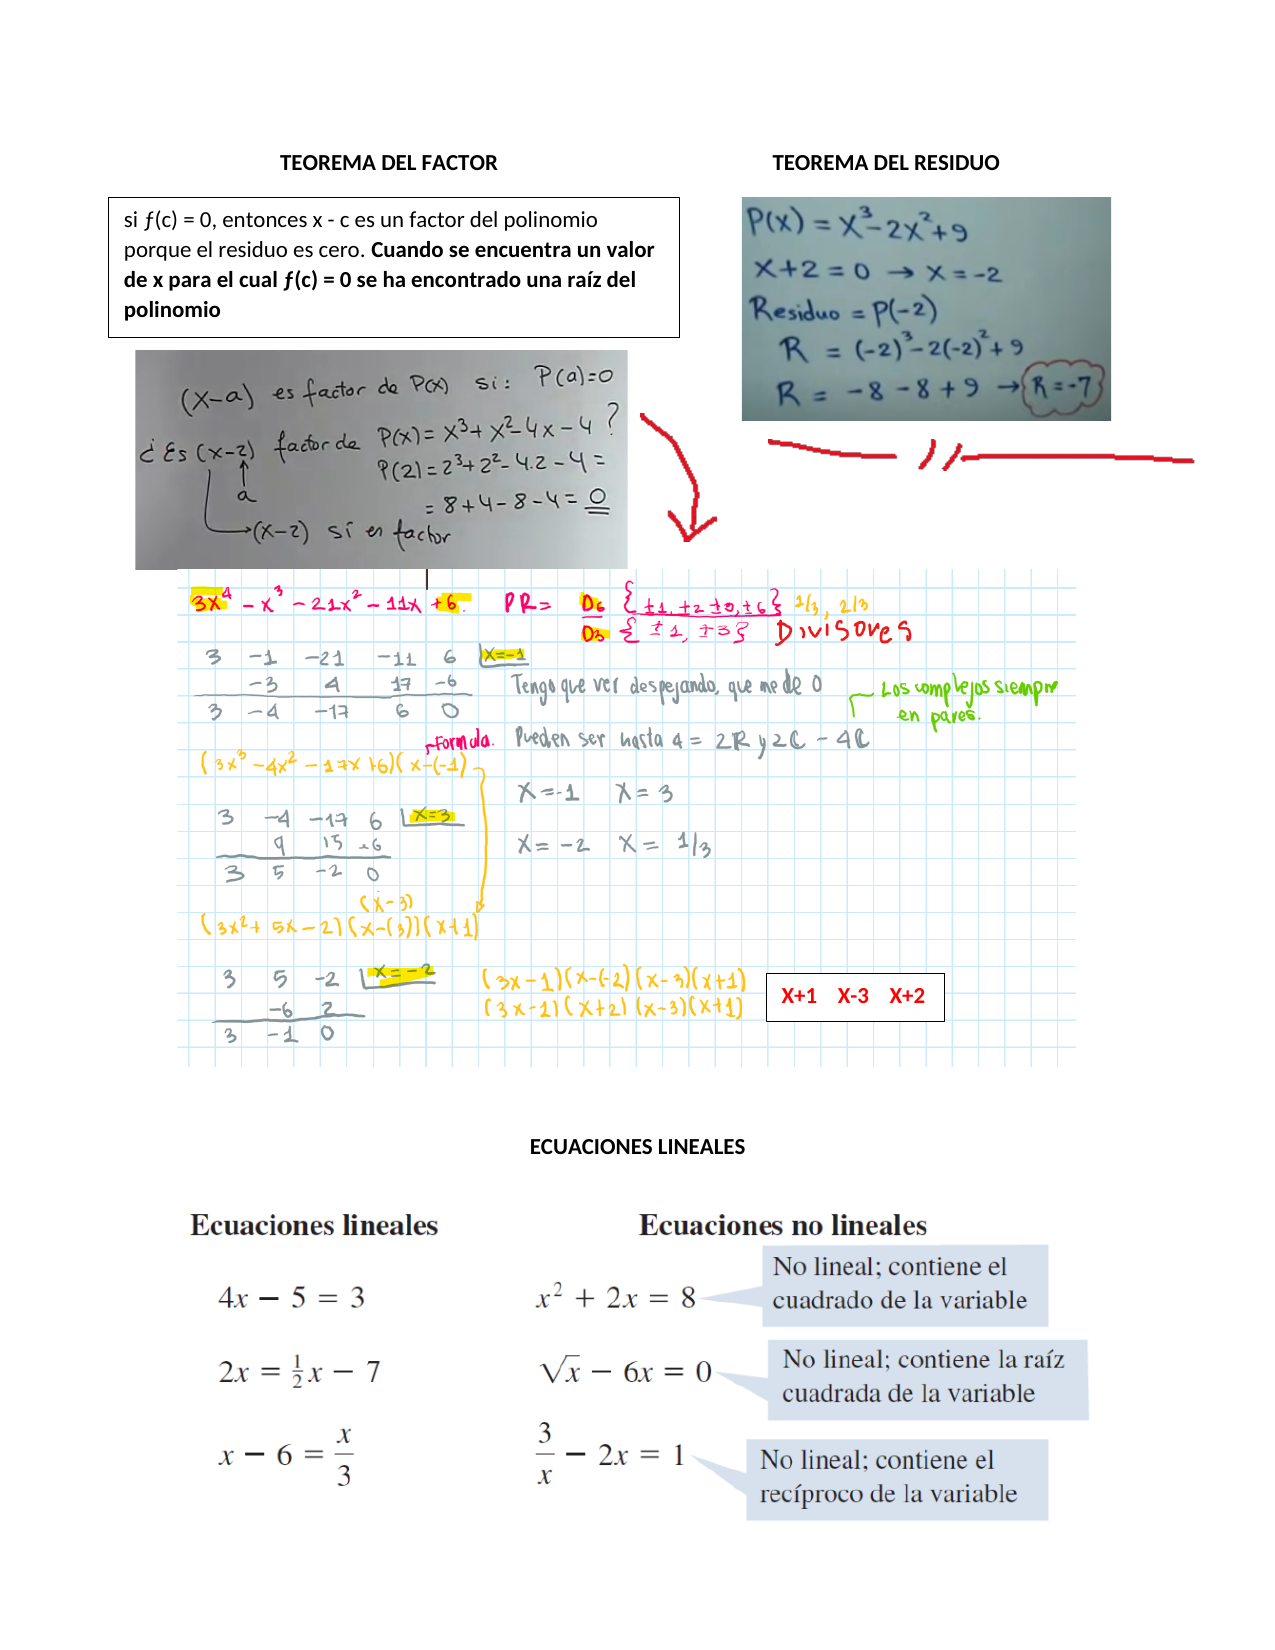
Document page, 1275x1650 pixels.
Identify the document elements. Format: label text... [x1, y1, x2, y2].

picture [640, 413, 717, 542]
text TEOREMA DEL FACTOR [177, 148, 601, 176]
picture [177, 1198, 1098, 1532]
picture [768, 439, 1196, 471]
picture [135, 350, 1076, 1067]
picture [741, 197, 1112, 421]
text ECUACIONES LINEALES [177, 1132, 1098, 1160]
text TEOREMA DEL RESIDUO [674, 148, 1098, 176]
